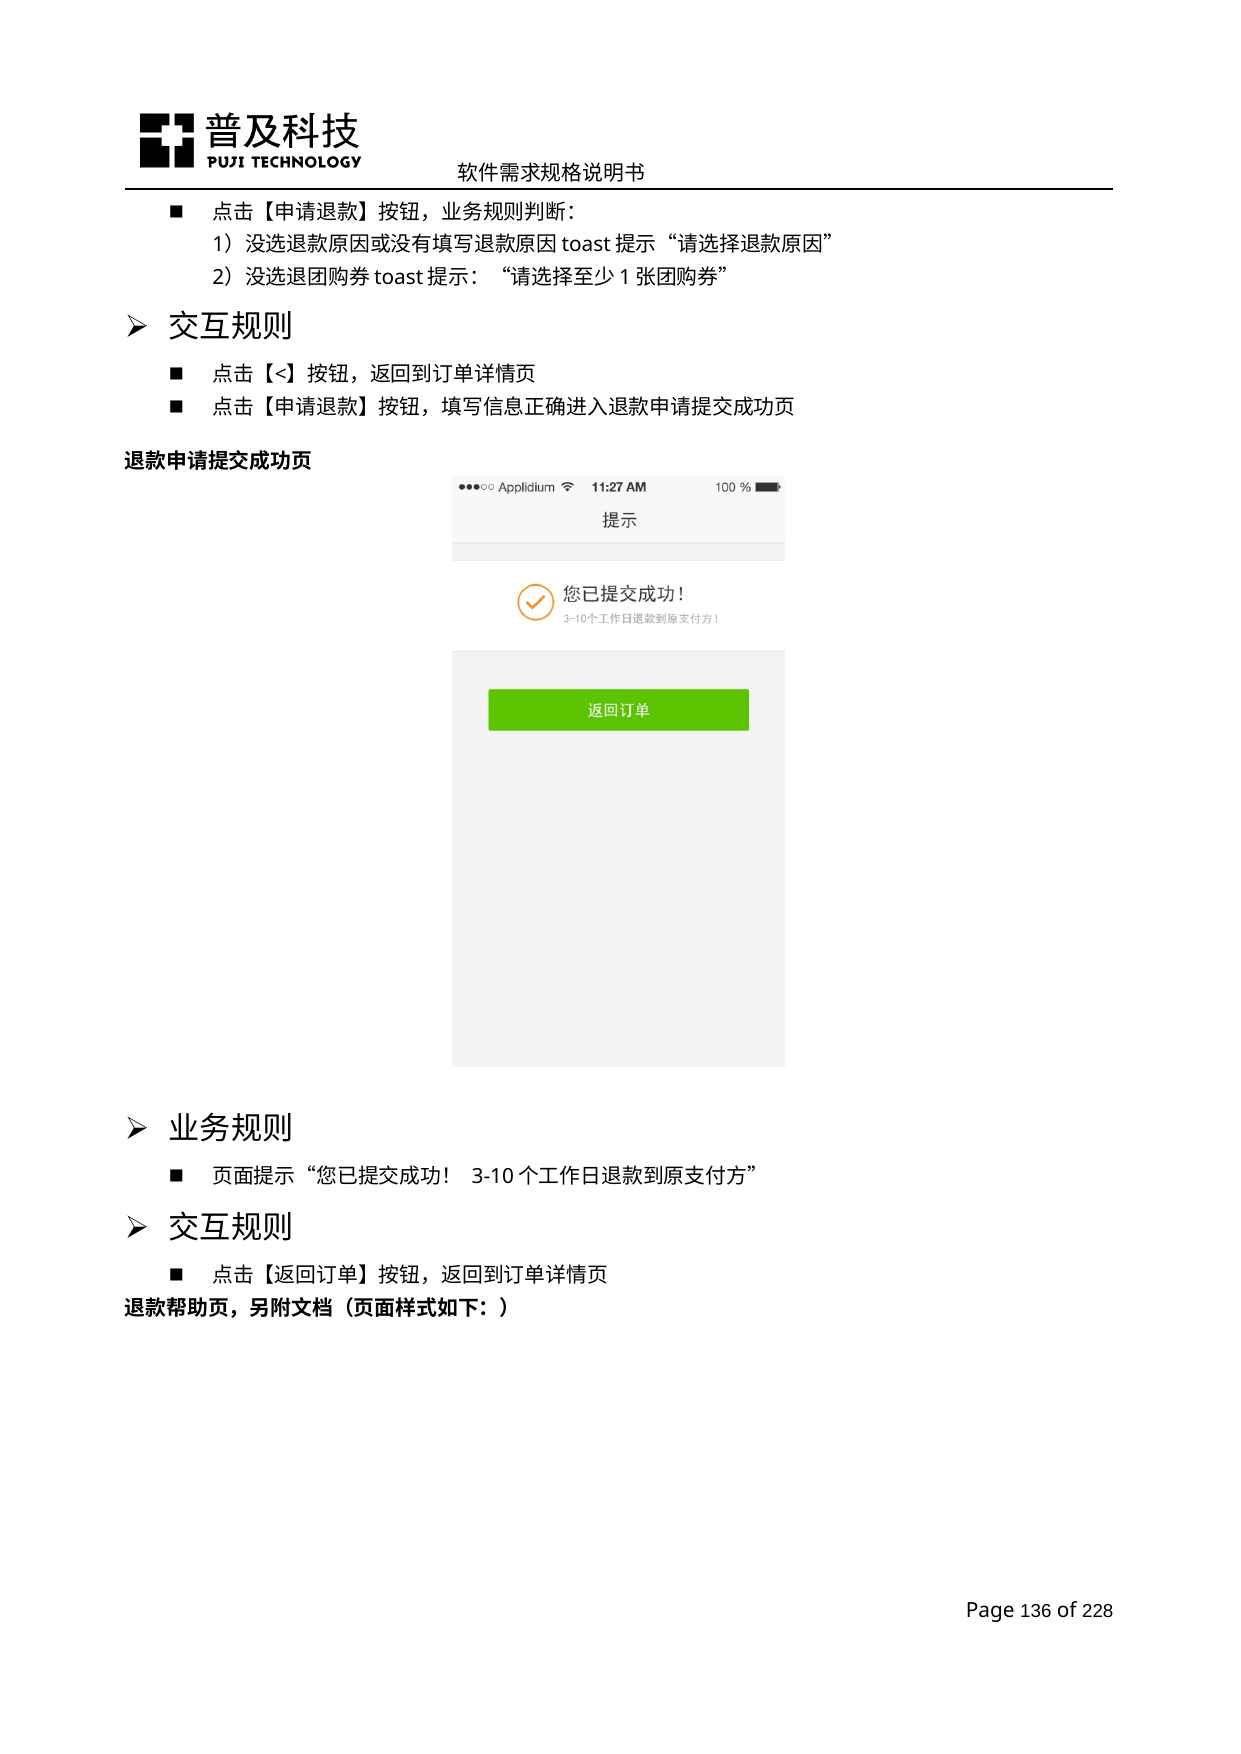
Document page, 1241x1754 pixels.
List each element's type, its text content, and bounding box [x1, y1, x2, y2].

list 点击【返回订单】按钮，返回到订单详情页 [168, 1258, 1113, 1290]
list 页面提示“您已提交成功！ 3-10个工作日退款到原支付方” [168, 1159, 1113, 1191]
text 退款帮助页，另附文档（页面样式如下：） [124, 1290, 1113, 1323]
list 1）没选退款原因或没有填写退款原因toast提示“请选择退款原因” [212, 226, 1113, 259]
list 点击【<】按钮，返回到订单详情页 [168, 356, 1113, 389]
text 退款申请提交成功页 [124, 444, 1113, 476]
picture [124, 103, 365, 180]
list 交互规则 [124, 1193, 1113, 1258]
list 点击【申请退款】按钮，填写信息正确进入退款申请提交成功页 [168, 389, 1113, 421]
picture [452, 476, 785, 1067]
list 交互规则 [124, 291, 1113, 356]
list 点击【申请退款】按钮，业务规则判断： [168, 194, 1113, 226]
list 2）没选退团购券toast提示：“请选择至少1张团购券” [212, 259, 1113, 291]
list 业务规则 [124, 1094, 1113, 1159]
